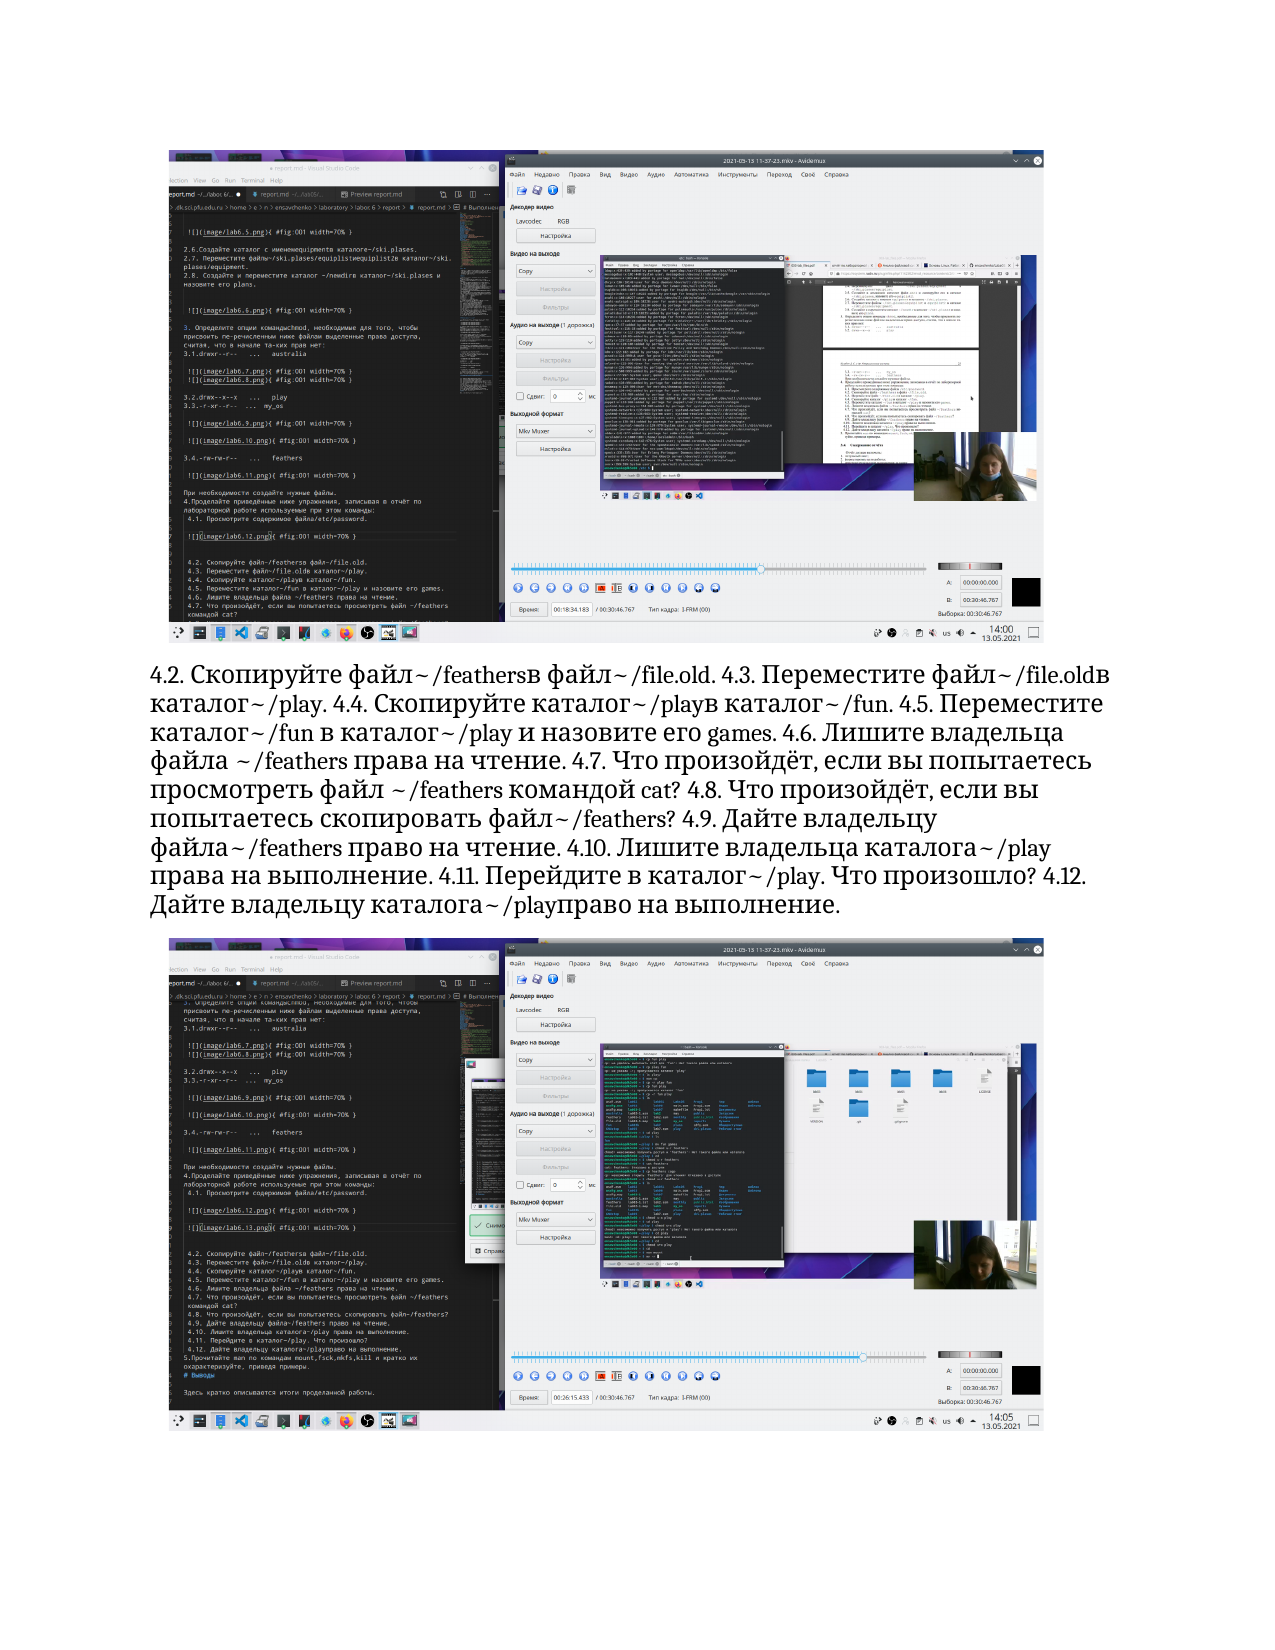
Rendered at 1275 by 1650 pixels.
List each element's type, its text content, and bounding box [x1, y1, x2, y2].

picture [168, 150, 1044, 643]
picture [168, 938, 1044, 1431]
text 4.2. Скопируйте файл~/feathersв файл~/file.old. 4.3. Переместите файл~/file.oldв каталог~/play. 4.4. Скопируйте каталог~/playв каталог~/fun. 4.5. Переместите каталог~/fun в каталог~/play и назовите его games. 4.6. Лишите владельца файла ~/feathers права на чтение. 4.7. Что произойдёт, если вы попытаетесь просмотреть файл ~/feathers командой cat? 4.8. Что произойдёт, если вы попытаетесь скопировать файл~/feathers? 4.9. Дайте владельцу файла~/feathers право на чтение. 4.10. Лишите владельца каталога~/play права на выполнение. 4.11. Перейдите в каталог~/play. Что произошло? 4.12. Дайте владельцу каталога~/playправо на выполнение. [150, 661, 1125, 920]
